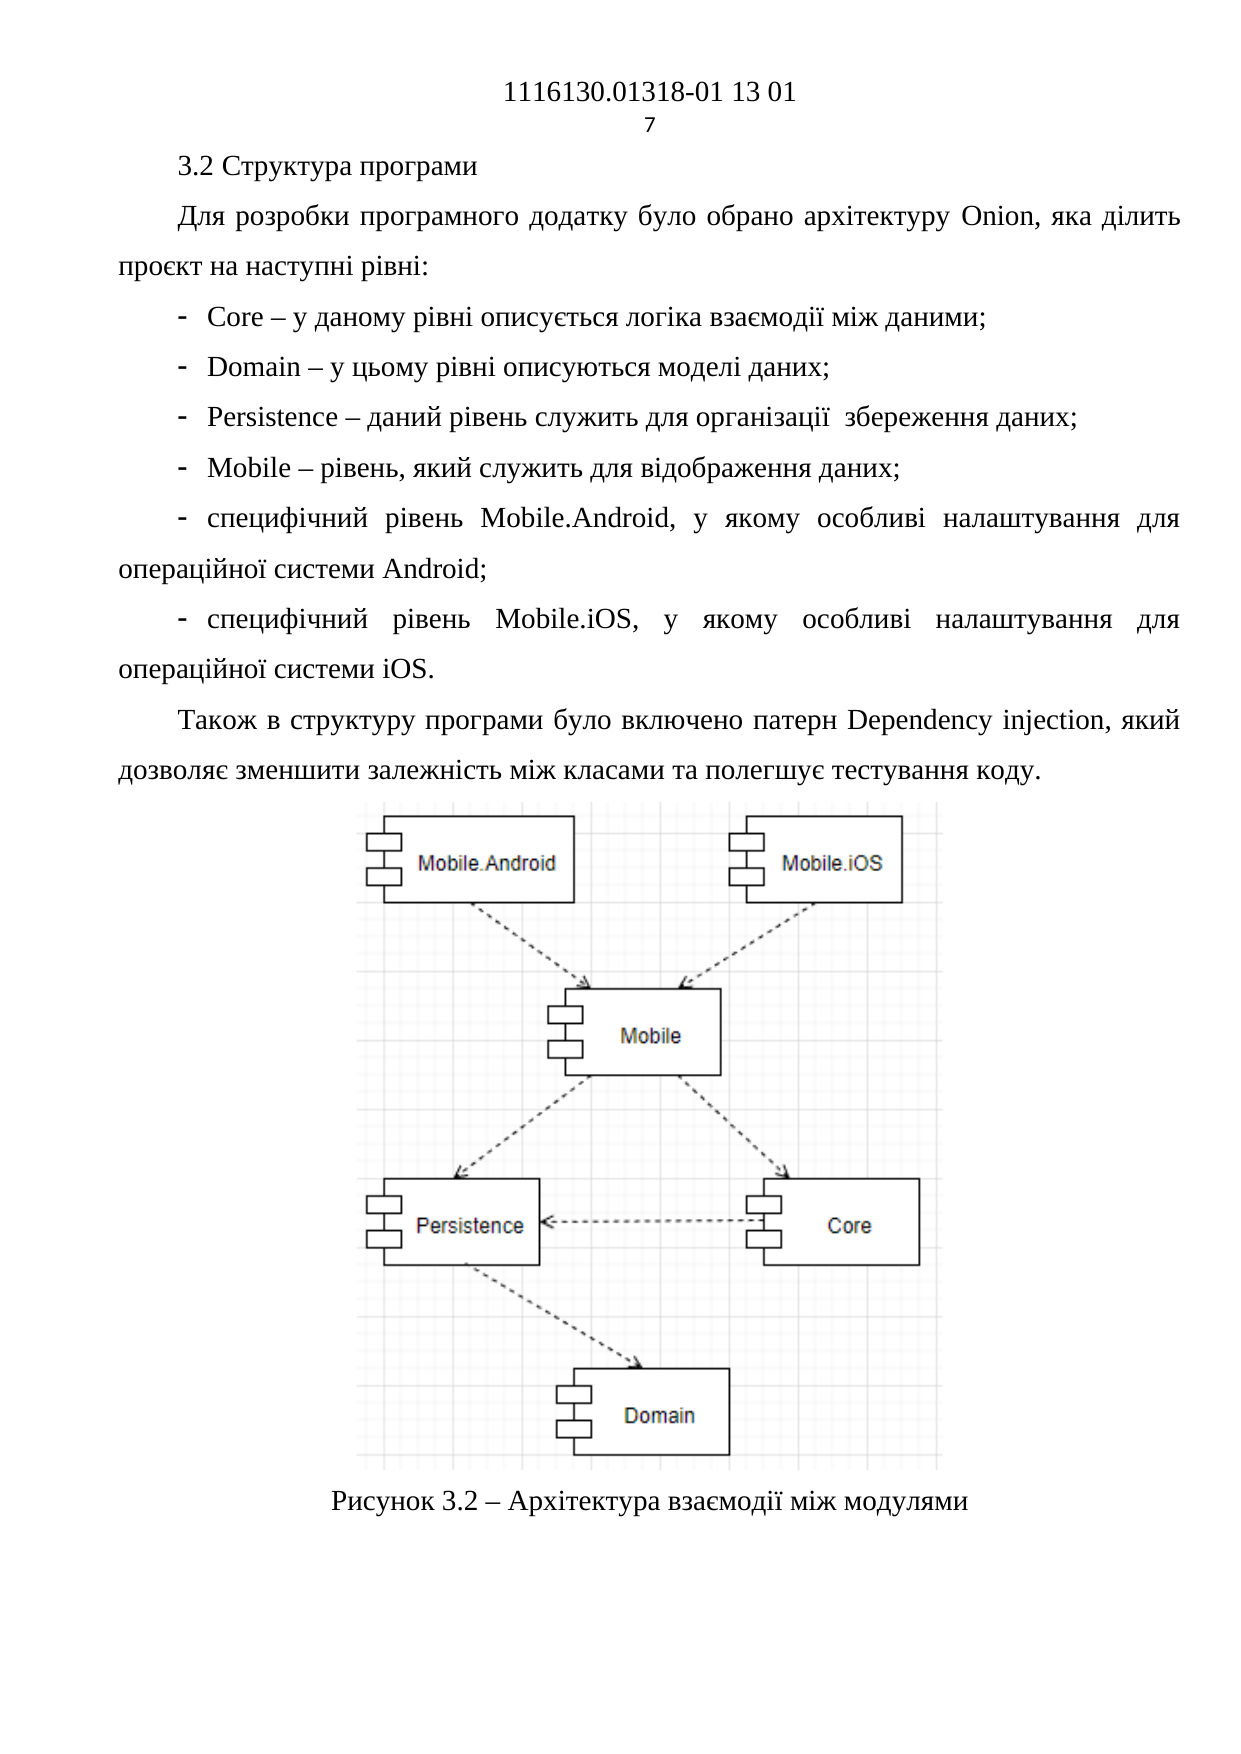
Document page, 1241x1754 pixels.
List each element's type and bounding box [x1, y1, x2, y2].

picture [356, 802, 943, 1470]
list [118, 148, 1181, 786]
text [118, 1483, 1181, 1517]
